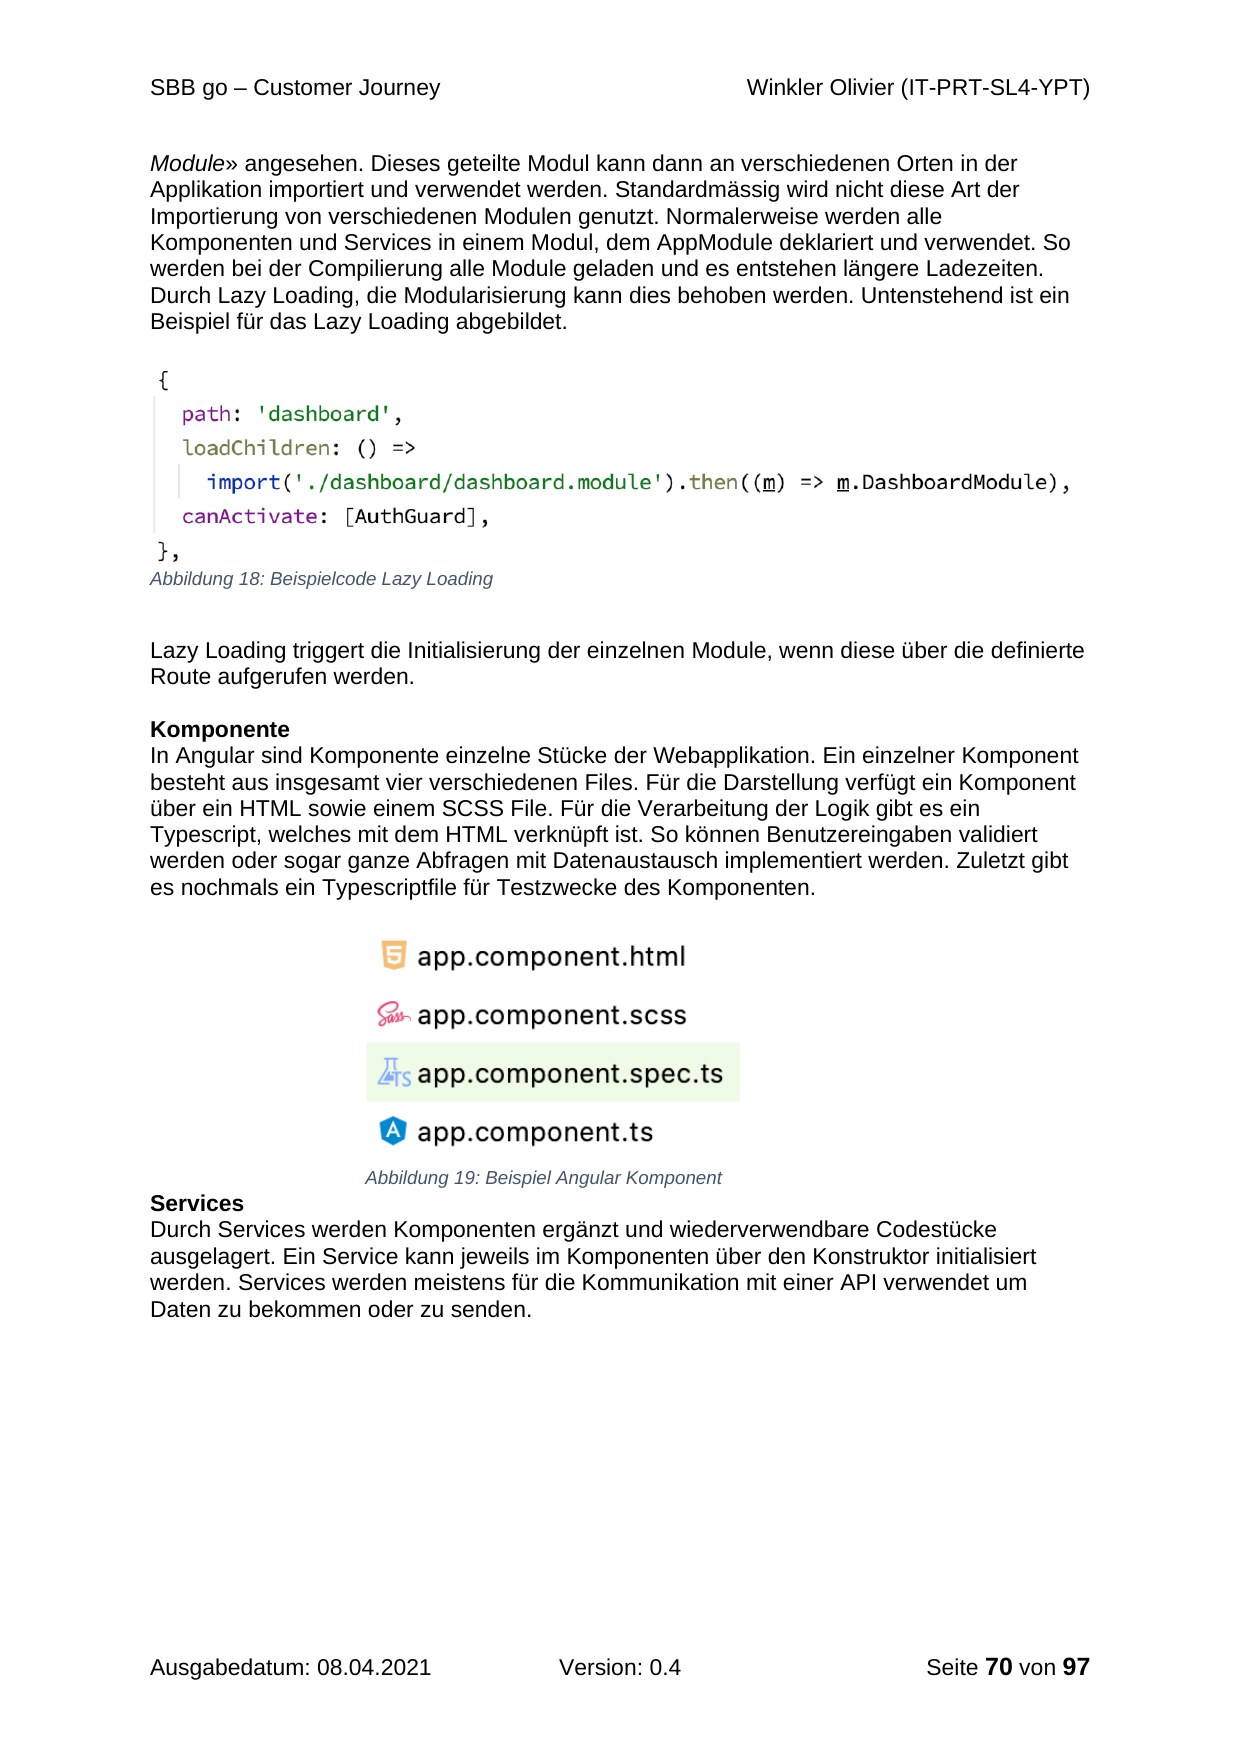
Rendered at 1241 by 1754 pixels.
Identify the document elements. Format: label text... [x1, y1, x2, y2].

text Durch Services werden Komponenten ergänzt und wiederverwendbare Codestücke ausgelagert. Ein Service kann jeweils im Komponenten über den Konstruktor initialisiert werden. Services werden meistens für die Kommunikation mit einer API verwendet um Daten zu bekommen oder zu senden. [150, 1216, 1090, 1322]
text In Angular sind Komponente einzelne Stücke der Webapplikation. Ein einzelner Komponent besteht aus insgesamt vier verschiedenen Files. Für die Darstellung verfügt ein Komponent über ein HTML sowie einem SCSS File. Für die Verarbeitung der Logik gibt es ein Typescript, welches mit dem HTML verknüpft ist. So können Benutzereingaben validiert werden oder sogar ganze Abfragen mit Datenaustausch implementiert werden. Zuletzt gibt es nochmals ein Typescriptfile für Testzwecke des Komponenten. [150, 742, 1090, 900]
picture [150, 360, 1090, 568]
picture [365, 926, 741, 1155]
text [150, 150, 1090, 334]
text Services [150, 1190, 1090, 1216]
text Lazy Loading triggert die Initialisierung der einzelnen Module, wenn diese über die definierte Route aufgerufen werden. [150, 637, 1090, 689]
text Abbildung 18: Beispielcode Lazy Loading [150, 568, 1090, 589]
text Komponente [150, 716, 1090, 742]
